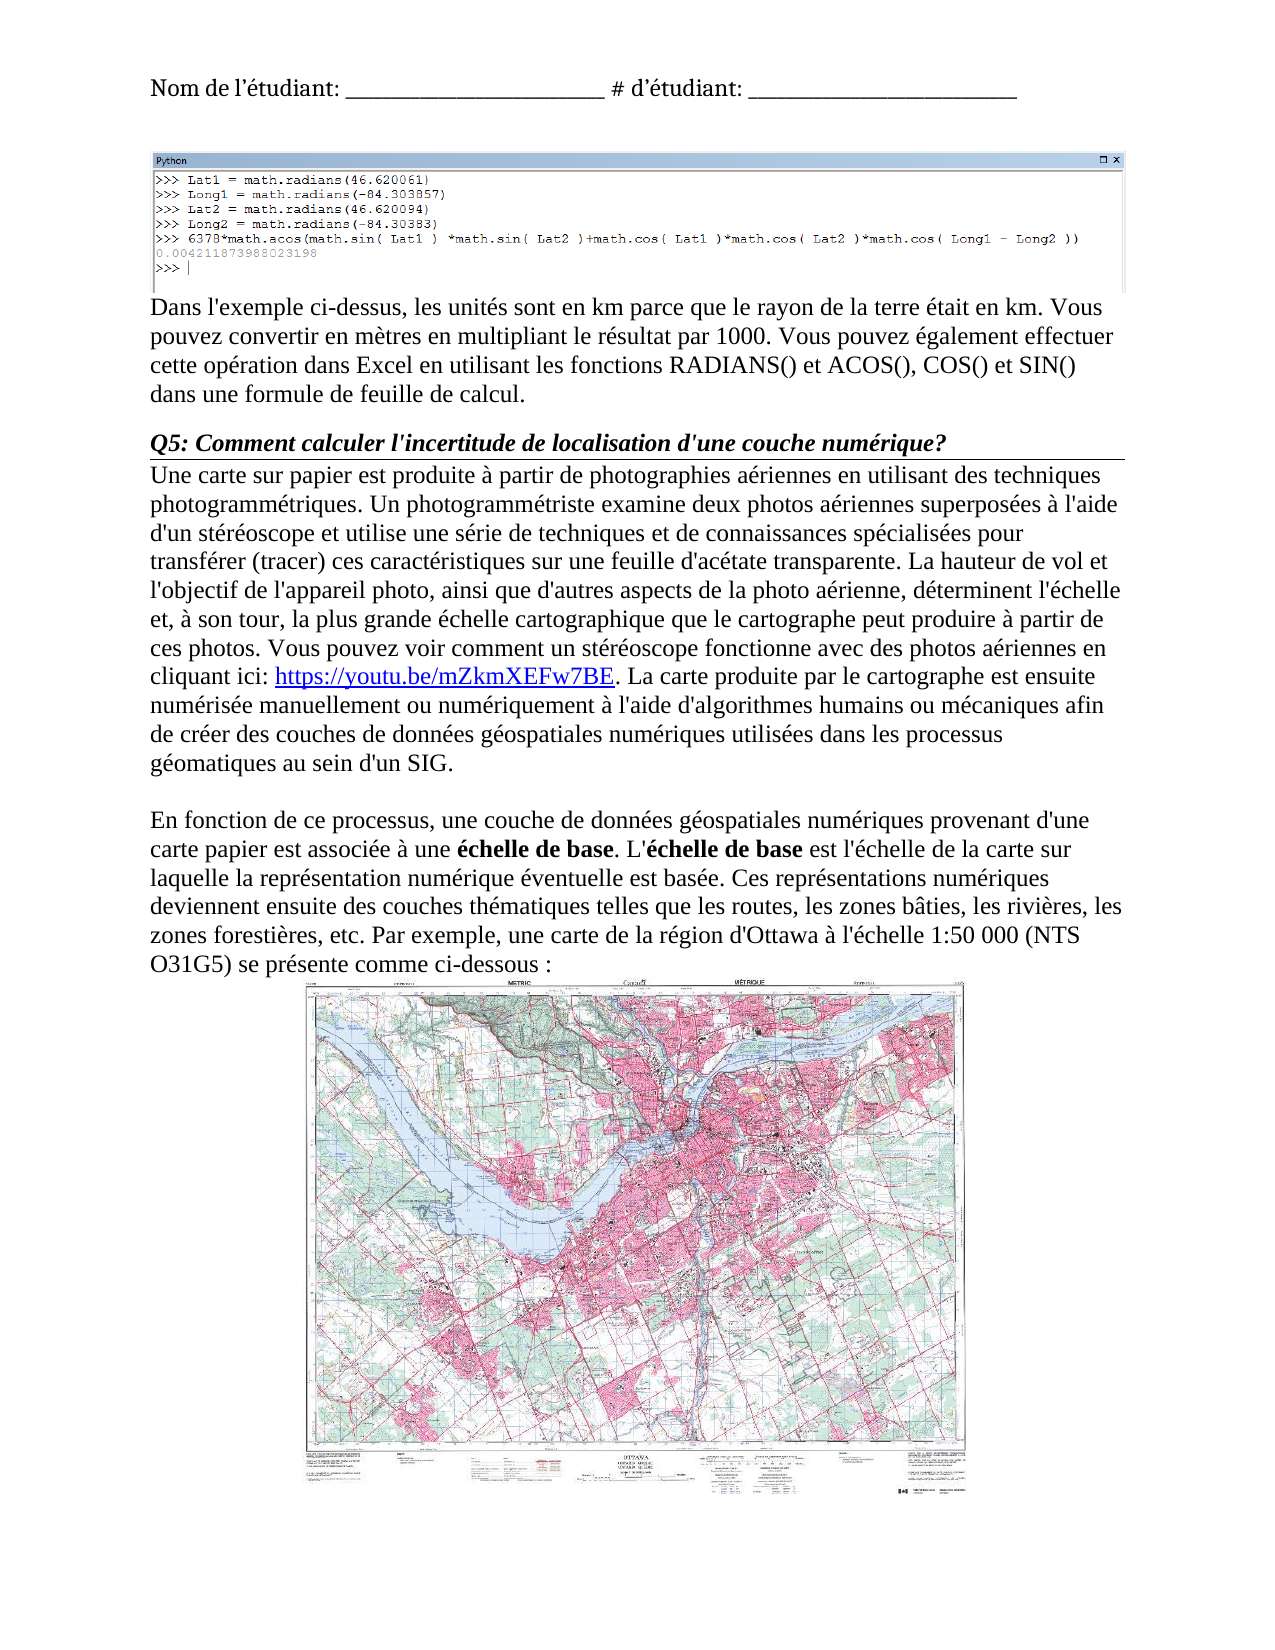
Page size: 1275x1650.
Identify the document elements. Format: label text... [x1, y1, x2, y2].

text Une carte sur papier est produite à partir de photographies aériennes en utilisant des techniques photogrammétriques. Un photogrammétriste examine deux photos aériennes superposées à l'aide d'un stéréoscope et utilise une série de techniques et de connaissances spécialisées pour transférer (tracer) ces caractéristiques sur une feuille d'acétate transparente. La hauteur de vol et l'objectif de l'appareil photo, ainsi que d'autres aspects de la photo aérienne, déterminent l'échelle et, à son tour, la plus grande échelle cartographique que le cartographe peut produire à partir de ces photos. Vous pouvez voir comment un stéréoscope fonctionne avec des photos aériennes en cliquant ici: https://youtu.be/mZkmXEFw7BE. La carte produite par le cartographe est ensuite numérisée manuellement ou numériquement à l'aide d'algorithmes humains ou mécaniques afin de créer des couches de données géospatiales numériques utilisées dans les processus géomatiques au sein d'un SIG. [150, 460, 1125, 776]
text Q5: Comment calculer l'incertitude de localisation d'une couche numérique? [150, 428, 1125, 459]
picture [150, 150, 1125, 293]
picture [301, 977, 974, 1494]
text Dans l'exemple ci-dessus, les unités sont en km parce que le rayon de la terre était en km. Vous pouvez convertir en mètres en multipliant le résultat par 1000. Vous pouvez également effectuer cette opération dans Excel en utilisant les fonctions RADIANS() et ACOS(), COS() et SIN() dans une formule de feuille de calcul. [150, 293, 1125, 407]
text En fonction de ce processus, une couche de données géospatiales numériques provenant d'une carte papier est associée à une échelle de base. L'échelle de base est l'échelle de la carte sur laquelle la représentation numérique éventuelle est basée. Ces représentations numériques deviennent ensuite des couches thématiques telles que les routes, les zones bâties, les rivières, les zones forestières, etc. Par exemple, une carte de la région d'Ottawa à l'échelle 1:50 000 (NTS O31G5) se présente comme ci-dessous : [150, 805, 1125, 978]
